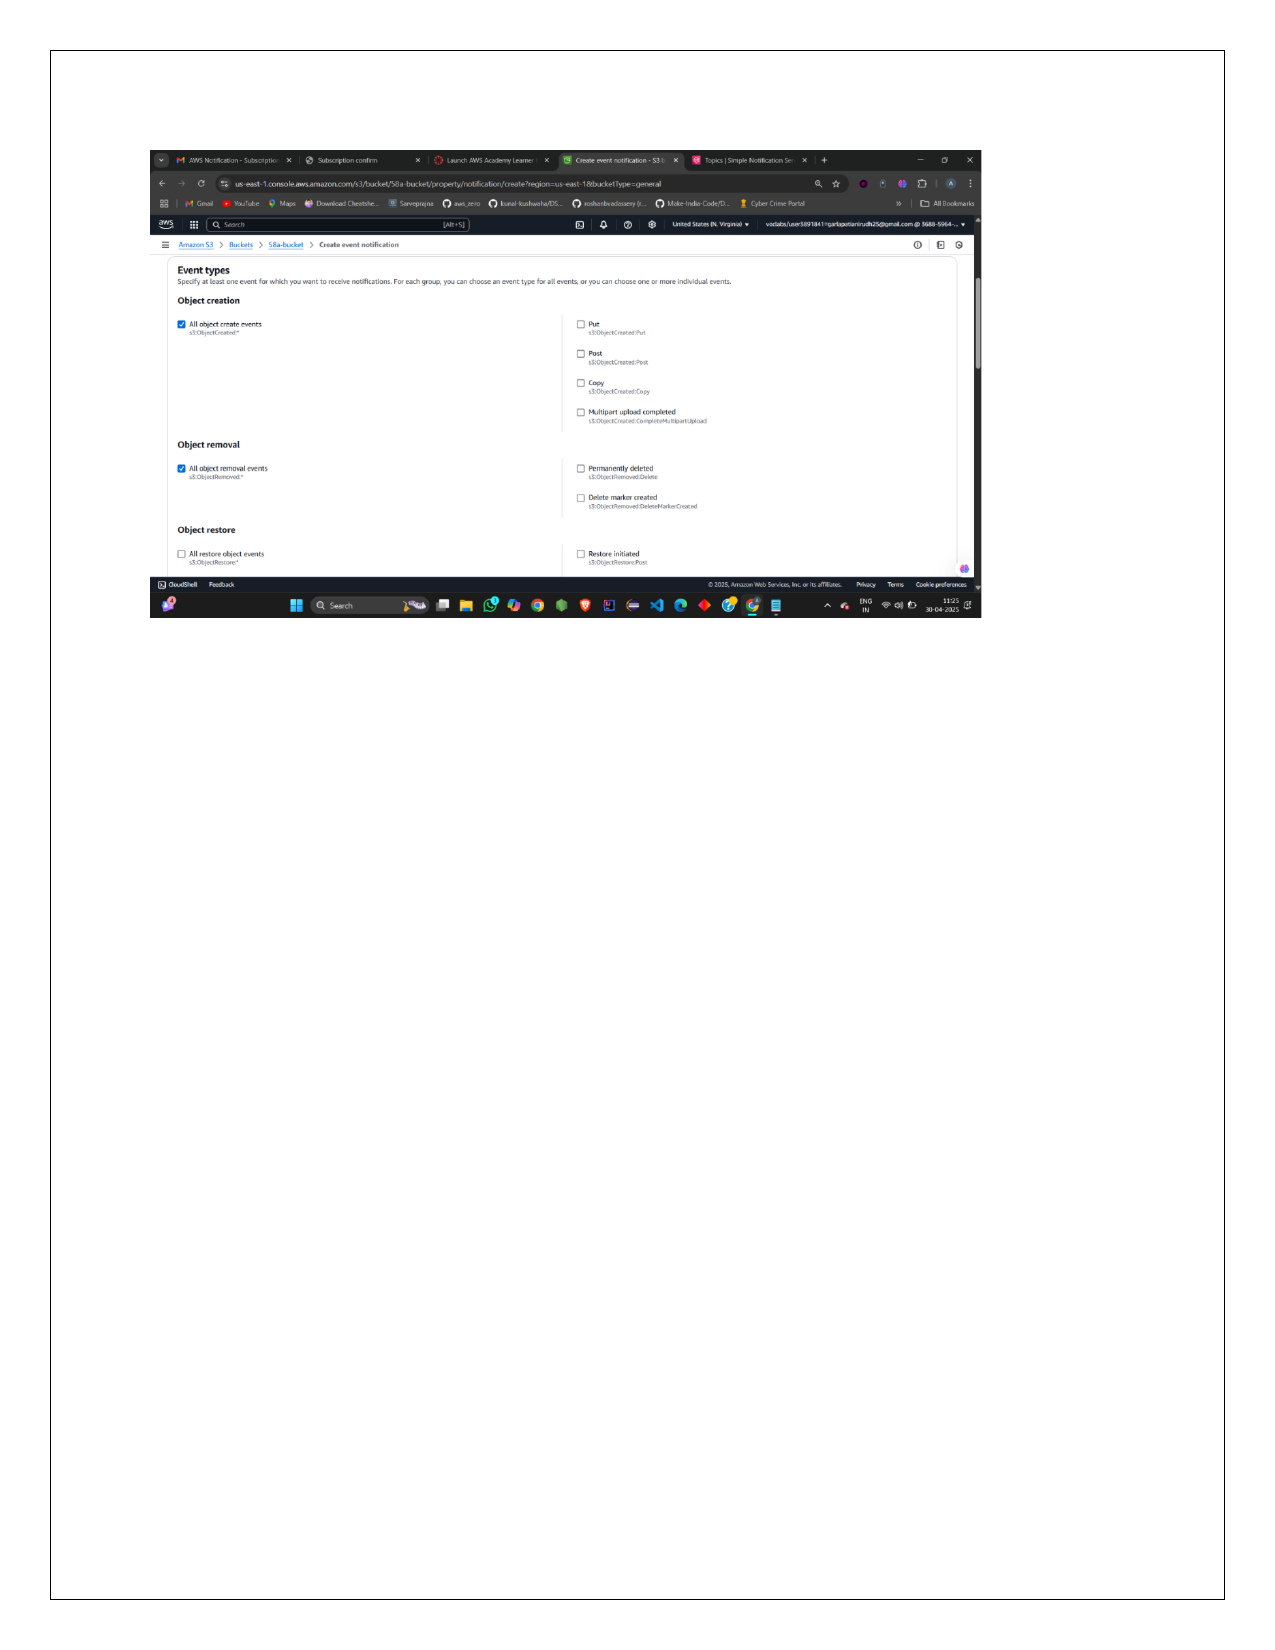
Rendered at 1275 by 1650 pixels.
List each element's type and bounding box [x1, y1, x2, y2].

picture [150, 150, 982, 618]
